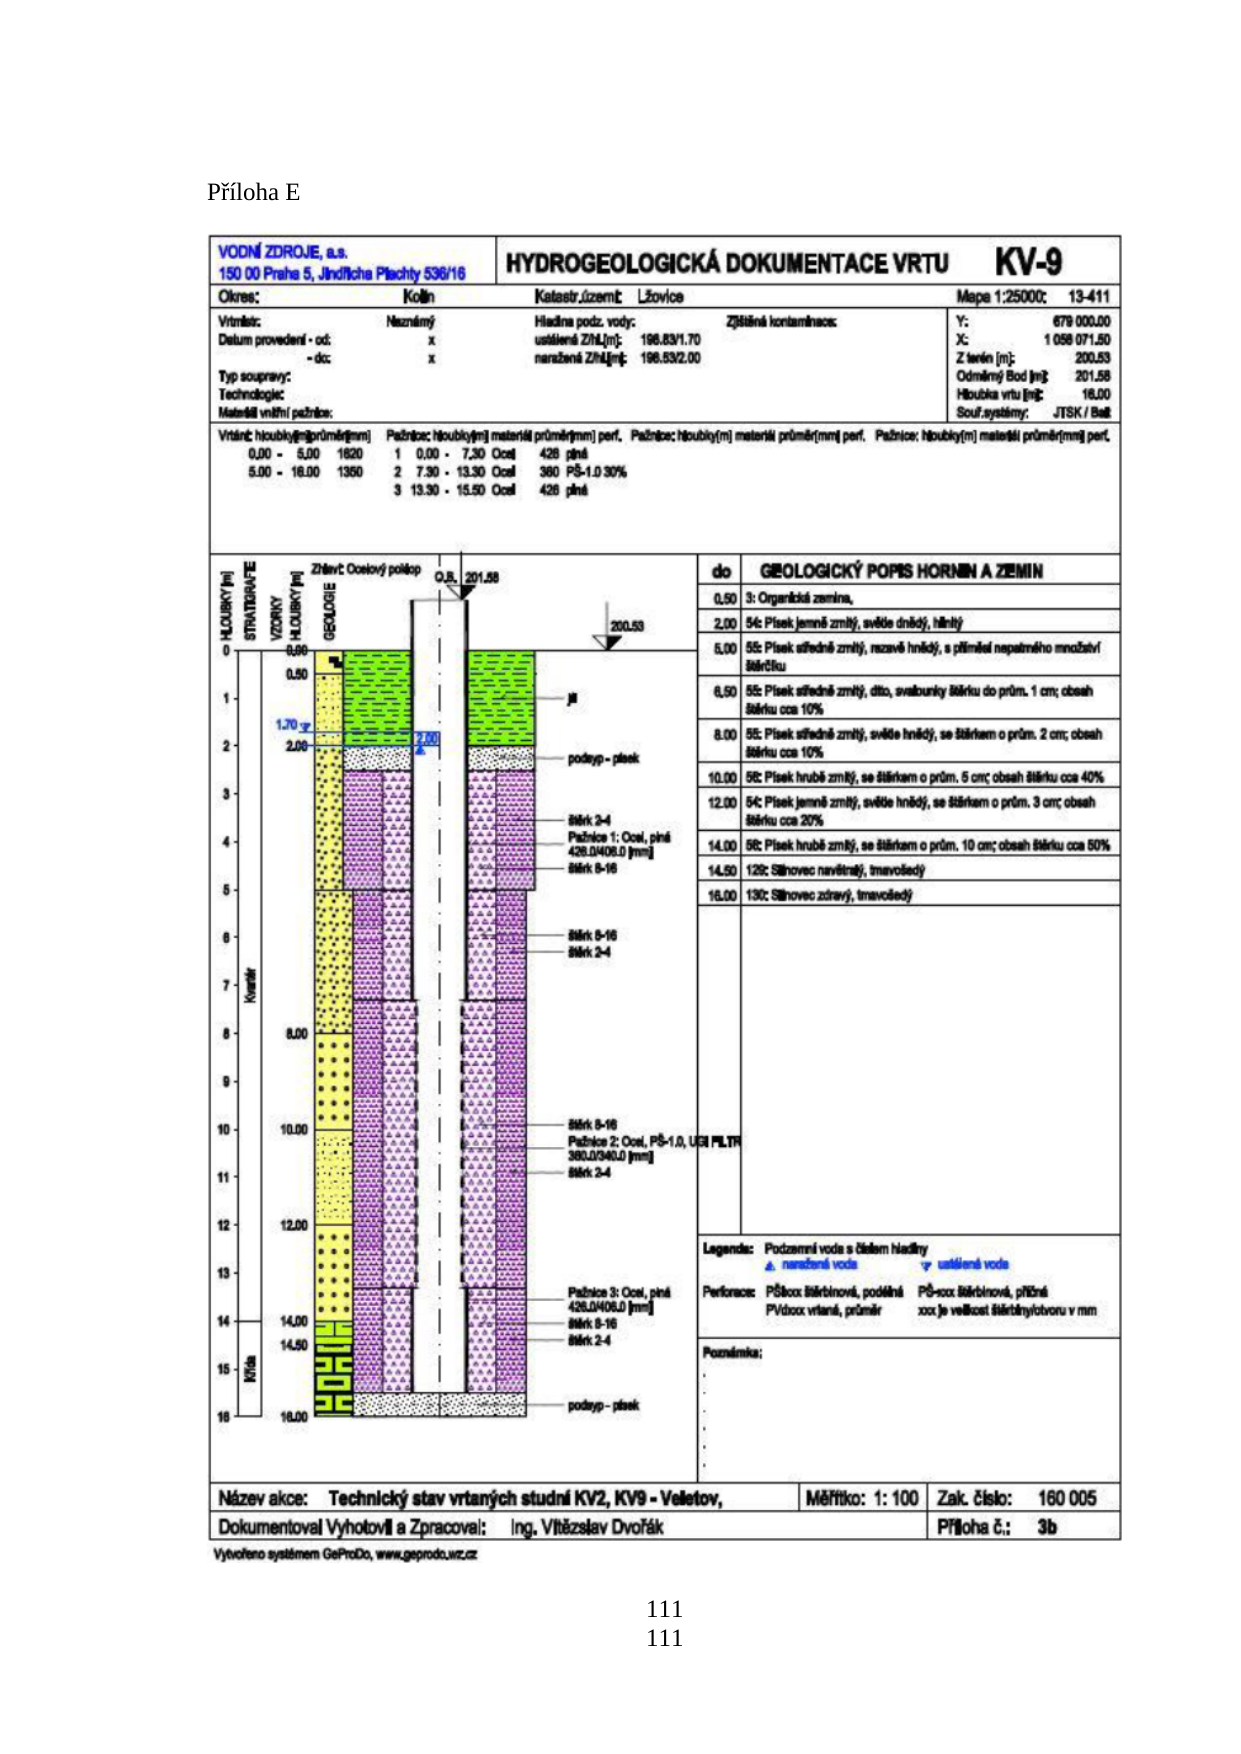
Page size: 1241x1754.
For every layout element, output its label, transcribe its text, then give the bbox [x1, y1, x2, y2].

picture [206, 232, 1123, 1563]
text Příloha E [207, 177, 1122, 206]
